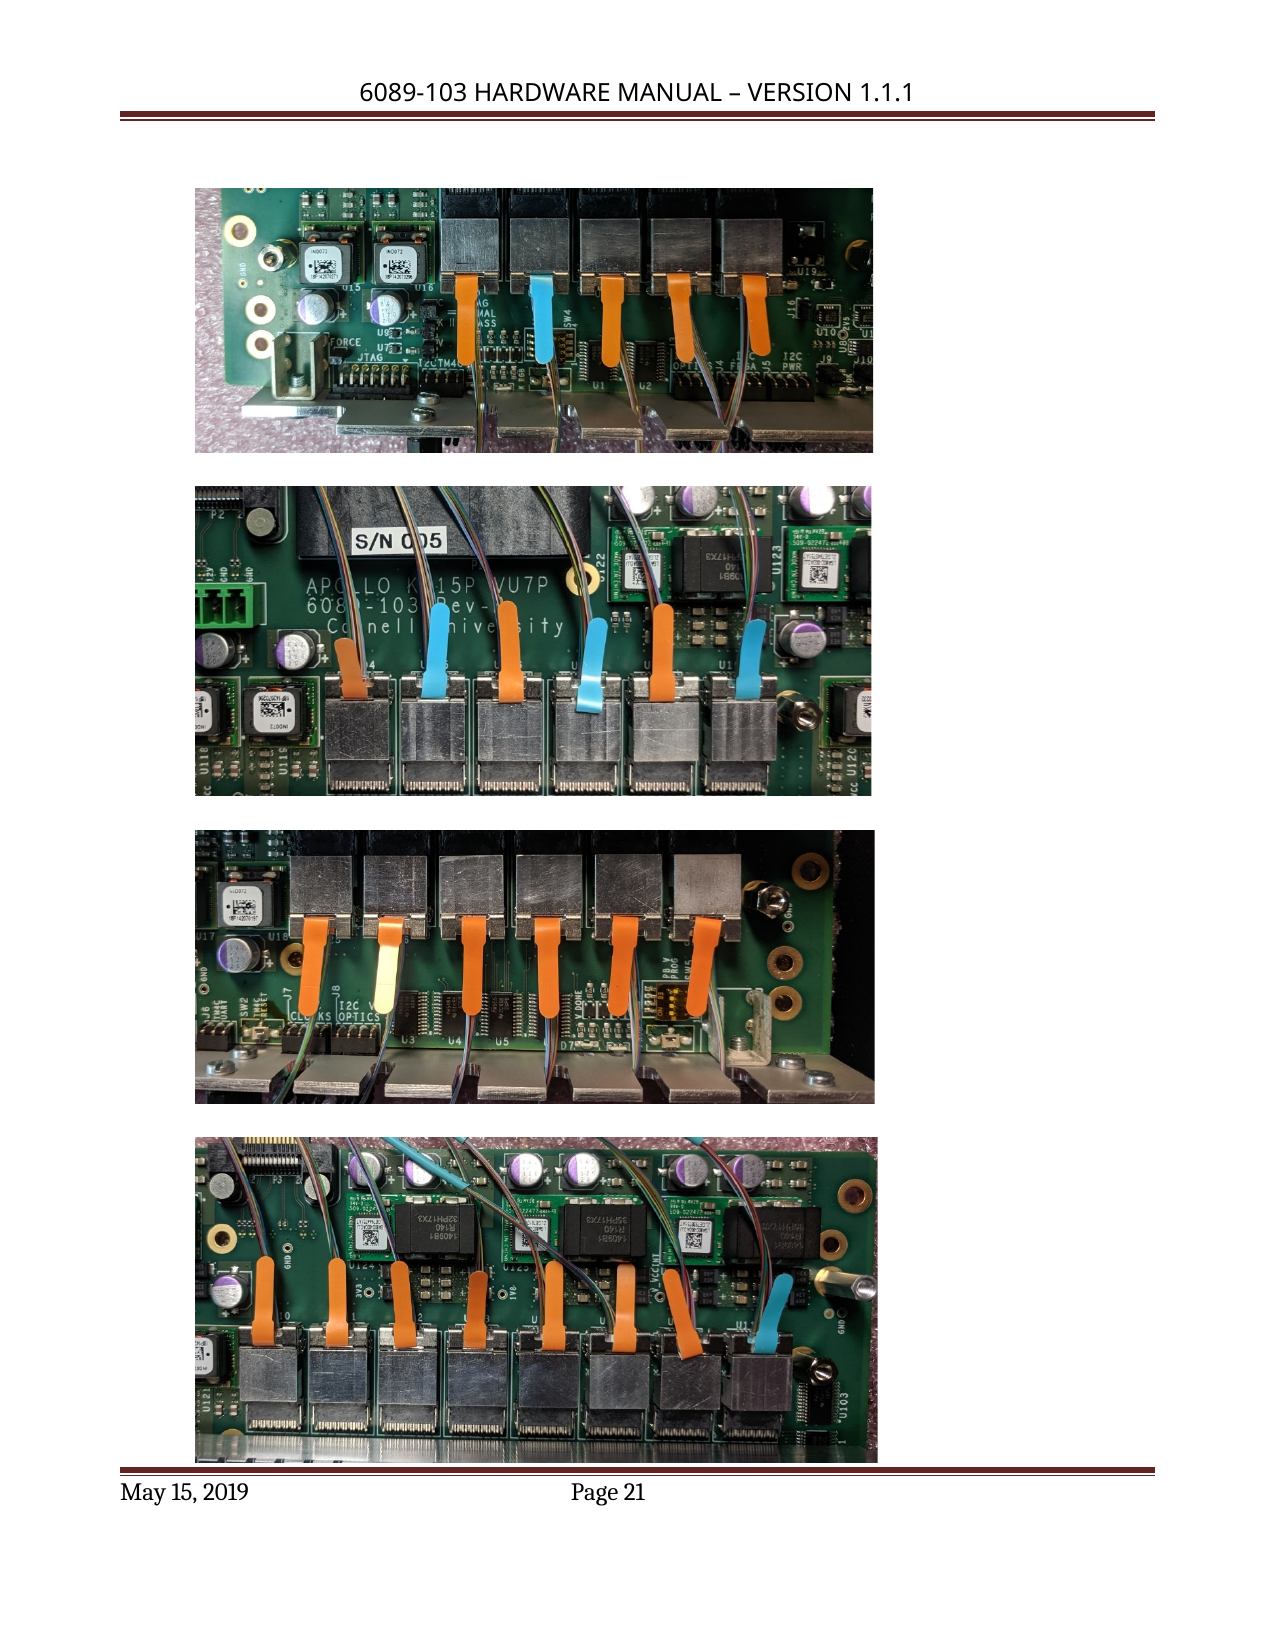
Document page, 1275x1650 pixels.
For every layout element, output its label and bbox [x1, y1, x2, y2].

picture [195, 188, 874, 453]
picture [195, 1137, 878, 1463]
picture [195, 486, 872, 796]
picture [195, 830, 875, 1104]
